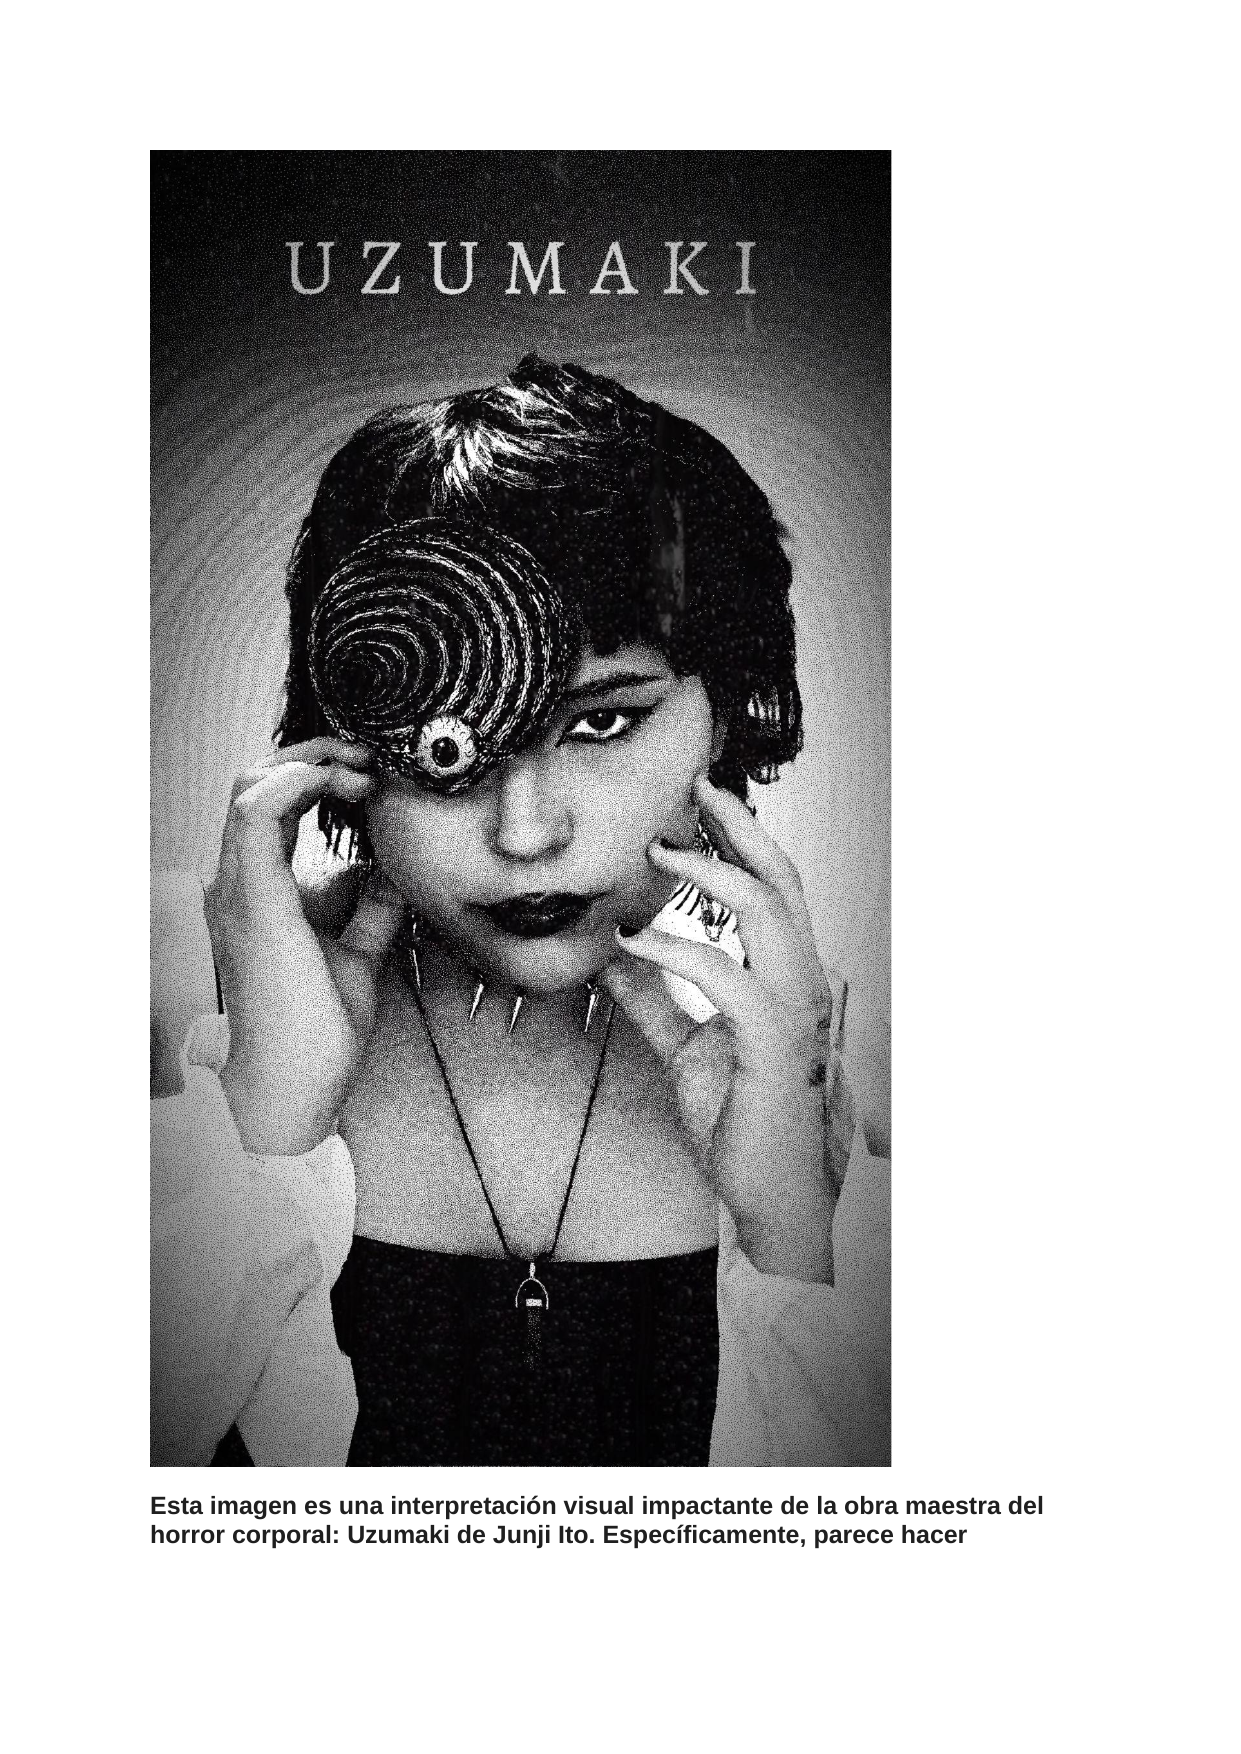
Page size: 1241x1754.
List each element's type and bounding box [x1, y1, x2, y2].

text [150, 1491, 1090, 1549]
picture [150, 150, 892, 1467]
